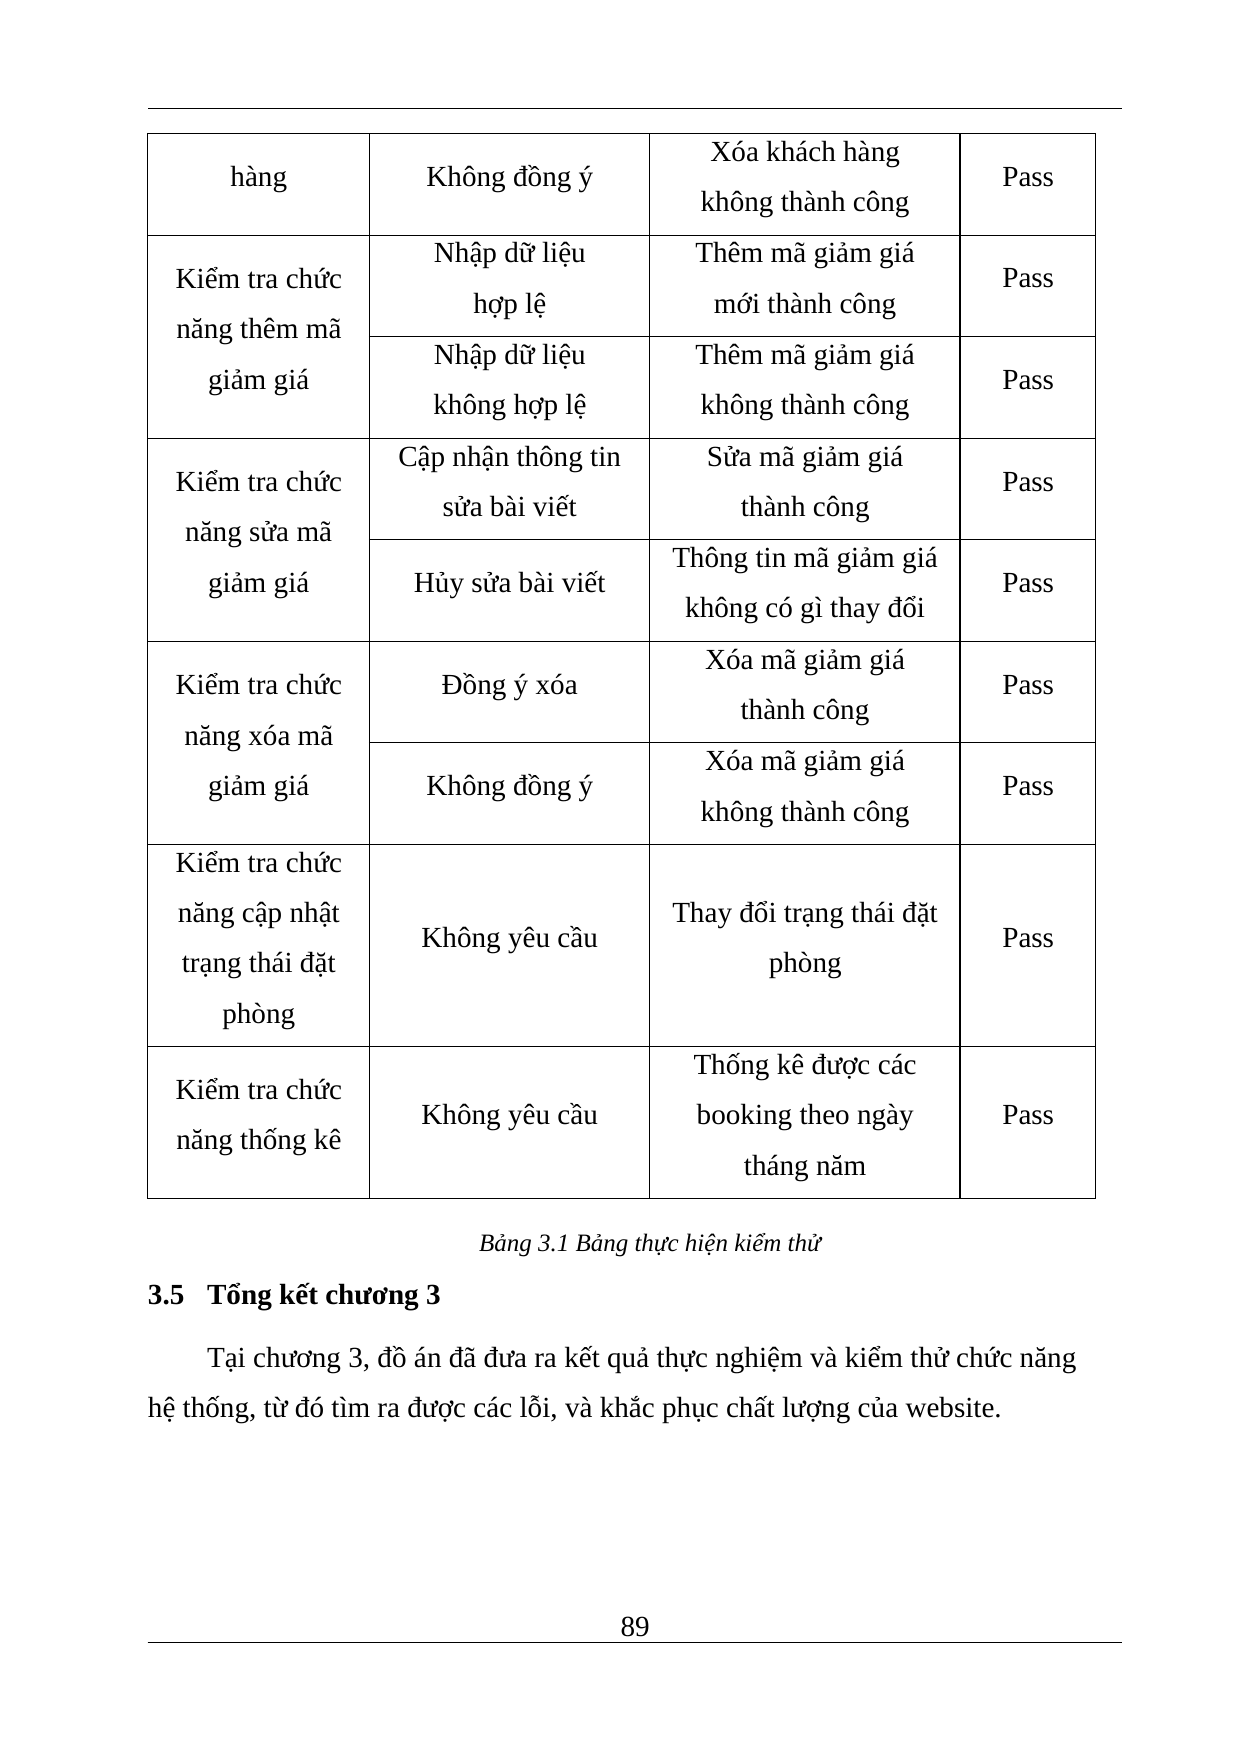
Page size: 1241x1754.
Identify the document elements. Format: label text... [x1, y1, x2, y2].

table_cell Không yêu cầu [370, 845, 649, 1046]
table_cell Pass [961, 439, 1095, 539]
table_cell Nhập dữ liệu hợp lệ [370, 236, 649, 336]
table_cell Pass [961, 540, 1095, 641]
text hệ thống, từ đó tìm ra được các lỗi, và khắc phục chất lượng của website. [148, 1390, 1122, 1424]
table_cell Xóa mã giảm giá không thành công [650, 743, 959, 844]
table_cell Hủy sửa bài viết [370, 540, 649, 641]
table_cell Kiểm tra chức năng thêm mã giảm giá [148, 236, 369, 438]
subtitle Tổng kết chương 3 [148, 1277, 1122, 1311]
table_cell Kiểm tra chức năng xóa mã giảm giá [148, 642, 369, 844]
table_cell Xóa mã giảm giá thành công [650, 642, 959, 742]
table_cell Pass [961, 134, 1095, 234]
table_cell Kiểm tra chức năng sửa mã giảm giá [148, 439, 369, 641]
text Tại chương 3, đồ án đã đưa ra kết quả thực nghiệm và kiểm thử chức năng [148, 1340, 1122, 1374]
table_cell Cập nhận thông tin sửa bài viết [370, 439, 649, 539]
table_cell Sửa mã giảm giá thành công [650, 439, 959, 539]
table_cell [148, 134, 369, 234]
table_cell Nhập dữ liệu không hợp lệ [370, 337, 649, 438]
table_cell Đồng ý xóa [370, 642, 649, 742]
table_cell Không đồng ý [370, 134, 649, 234]
table_cell Thay đổi trạng thái đặt phòng [650, 845, 959, 1046]
table_cell Pass [961, 845, 1095, 1046]
table_cell Pass [961, 337, 1095, 438]
table_cell Pass [961, 743, 1095, 844]
table_cell Kiểm tra chức năng thống kê [148, 1047, 369, 1198]
table_cell Không đồng ý [370, 743, 649, 844]
table_cell Thêm mã giảm giá mới thành công [650, 236, 959, 336]
table_cell Thống kê được các booking theo ngày tháng năm [650, 1047, 959, 1198]
table_cell Thông tin mã giảm giá không có gì thay đổi [650, 540, 959, 641]
table_cell Kiểm tra chức năng cập nhật trạng thái đặt phòng [148, 845, 369, 1046]
table_cell Pass [961, 236, 1095, 336]
table_cell Pass [961, 1047, 1095, 1198]
table_cell Không yêu cầu [370, 1047, 649, 1198]
table_cell Thêm mã giảm giá không thành công [650, 337, 959, 438]
table_cell Pass [961, 642, 1095, 742]
table_cell Xóa khách hàng không thành công [650, 134, 959, 234]
